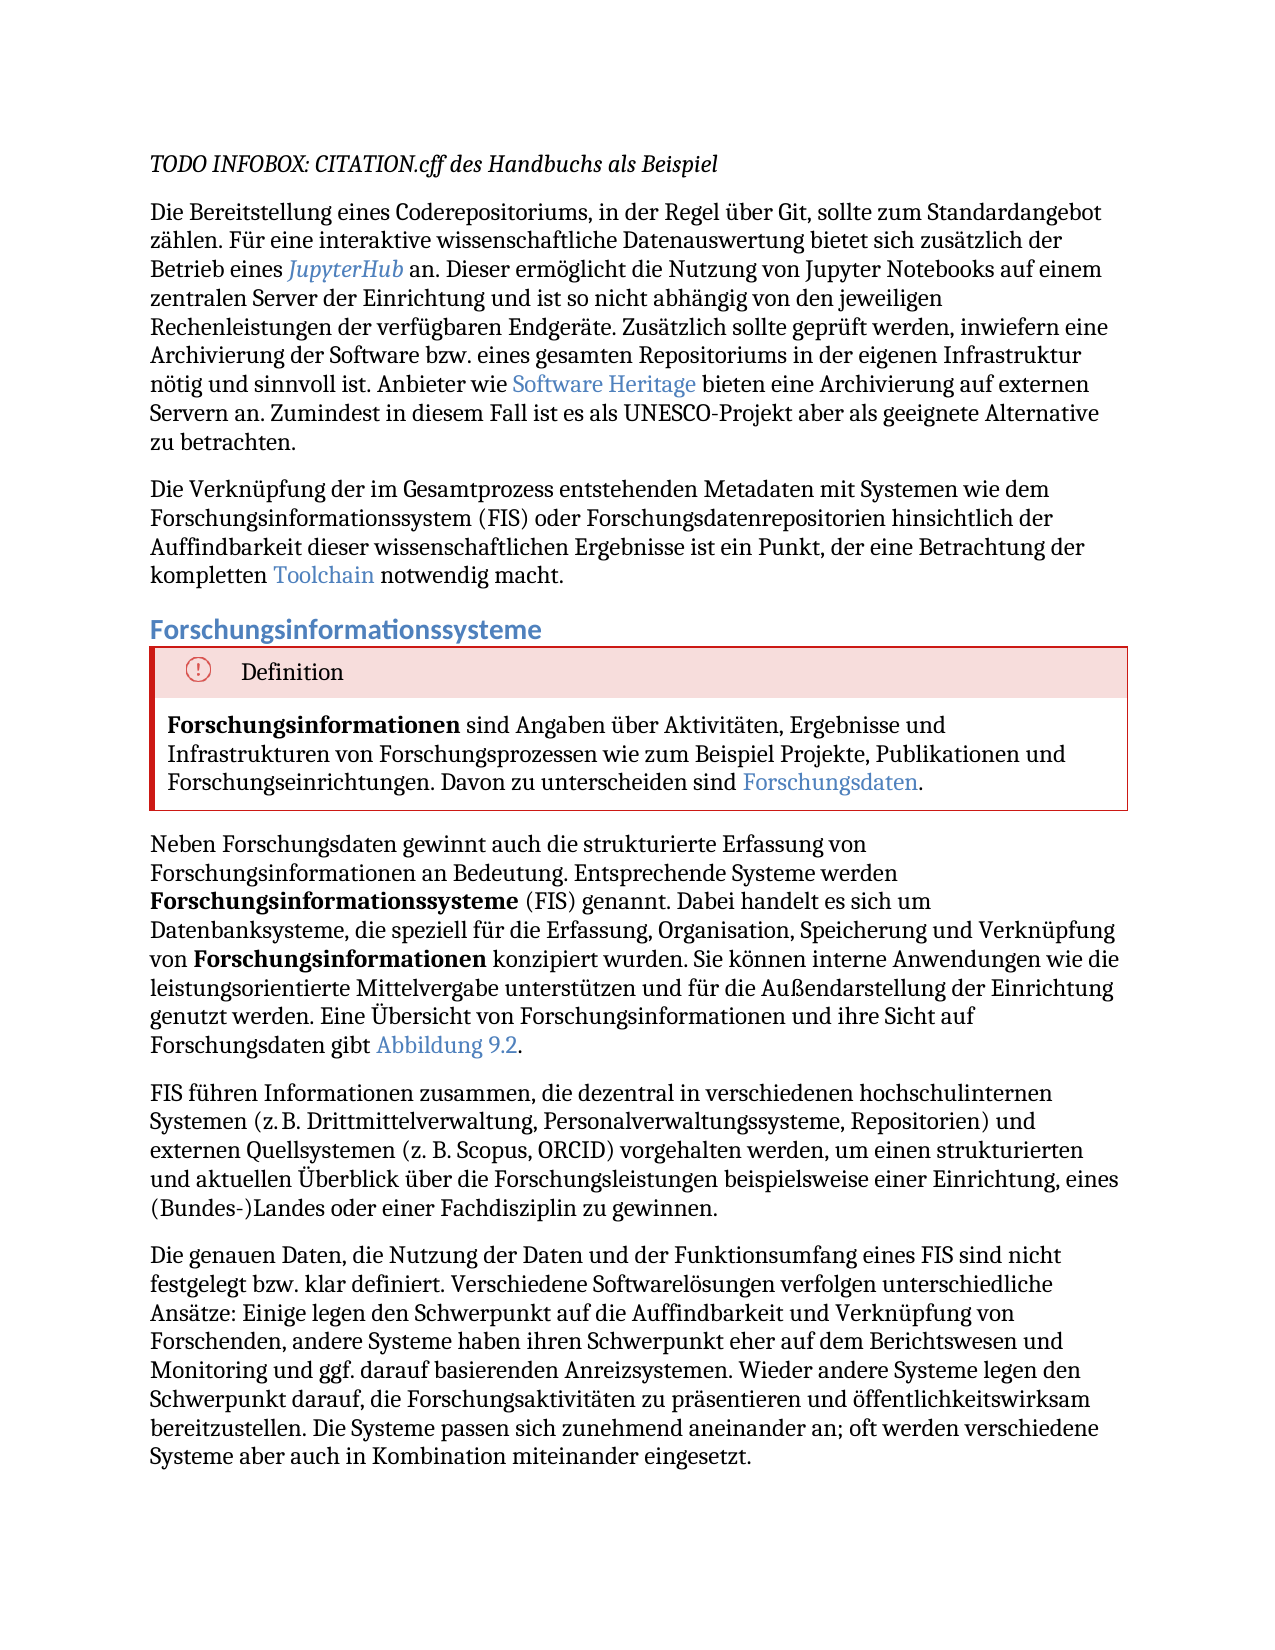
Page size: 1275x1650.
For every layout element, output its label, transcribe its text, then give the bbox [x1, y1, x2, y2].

table_cell Forschungsinformationen sind Angaben über Aktivitäten, Ergebnisse und Infrastrukturen von Forschungsprozessen wie zum Beispiel Projekte, Publikationen und Forschungseinrichtungen. Davon zu unterscheiden sind Forschungsdaten. [155, 698, 1127, 810]
text Die Verknüpfung der im Gesamtprozess entstehenden Metadaten mit Systemen wie dem Forschungsinformationssystem (FIS) oder Forschungsdatenrepositorien hinsichtlich der Auffindbarkeit dieser wissenschaftlichen Ergebnisse ist ein Punkt, der eine Betrachtung der kompletten Toolchain notwendig macht. [150, 475, 1125, 590]
picture [186, 657, 211, 682]
text Die genauen Daten, die Nutzung der Daten und der Funktionsumfang eines FIS sind nicht festgelegt bzw. klar definiert. Verschiedene Softwarelösungen verfolgen unterschiedliche Ansätze: Einige legen den Schwerpunkt auf die Auffindbarkeit und Verknüpfung von Forschenden, andere Systeme haben ihren Schwerpunkt eher auf dem Berichtswesen und Monitoring und ggf. darauf basierenden Anreizsystemen. Wieder andere Systeme legen den Schwerpunkt darauf, die Forschungsaktivitäten zu präsentieren und öffentlichkeitswirksam bereitzustellen. Die Systeme passen sich zunehmend aneinander an; oft werden verschiedene Systeme aber auch in Kombination miteinander eingesetzt. [150, 1241, 1125, 1471]
text Neben Forschungsdaten gewinnt auch die strukturierte Erfassung von Forschungsinformationen an Bedeutung. Entsprechende Systeme werden Forschungsinformationssysteme (FIS) genannt. Dabei handelt es sich um Datenbanksysteme, die speziell für die Erfassung, Organisation, Speicherung und Verknüpfung von Forschungsinformationen konzipiert wurden. Sie können interne Anwendungen wie die leistungsorientierte Mittelvergabe unterstützen und für die Außendarstellung der Einrichtung genutzt werden. Eine Übersicht von Forschungsinformationen und ihre Sicht auf Forschungsdaten gibt Abbildung 9.2. [150, 830, 1125, 1060]
subtitle Forschungsinformationssysteme [150, 611, 1125, 646]
table_header Definition [155, 648, 1127, 698]
text FIS führen Informationen zusammen, die dezentral in verschiedenen hochschulinternen Systemen (z. B. Drittmittelverwaltung, Personalverwaltungssysteme, Repositorien) und externen Quellsystemen (z. B. Scopus, ORCID) vorgehalten werden, um einen strukturierten und aktuellen Überblick über die Forschungsleistungen beispielsweise einer Einrichtung, eines (Bundes-)Landes oder einer Fachdisziplin zu gewinnen. [150, 1078, 1125, 1222]
text Die Bereitstellung eines Coderepositoriums, in der Regel über Git, sollte zum Standardangebot zählen. Für eine interaktive wissenschaftliche Datenauswertung bietet sich zusätzlich der Betrieb eines JupyterHub an. Dieser ermöglicht die Nutzung von Jupyter Notebooks auf einem zentralen Server der Einrichtung und ist so nicht abhängig von den jeweiligen Rechenleistungen der verfügbaren Endgeräte. Zusätzlich sollte geprüft werden, inwiefern eine Archivierung der Software bzw. eines gesamten Repositoriums in der eigenen Infrastruktur nötig und sinnvoll ist. Anbieter wie Software Heritage bieten eine Archivierung auf externen Servern an. Zumindest in diesem Fall ist es als UNESCO-Projekt aber als geeignete Alternative zu betrachten. [150, 197, 1125, 456]
text TODO INFOBOX: CITATION.cff des Handbuchs als Beispiel [150, 150, 1125, 179]
